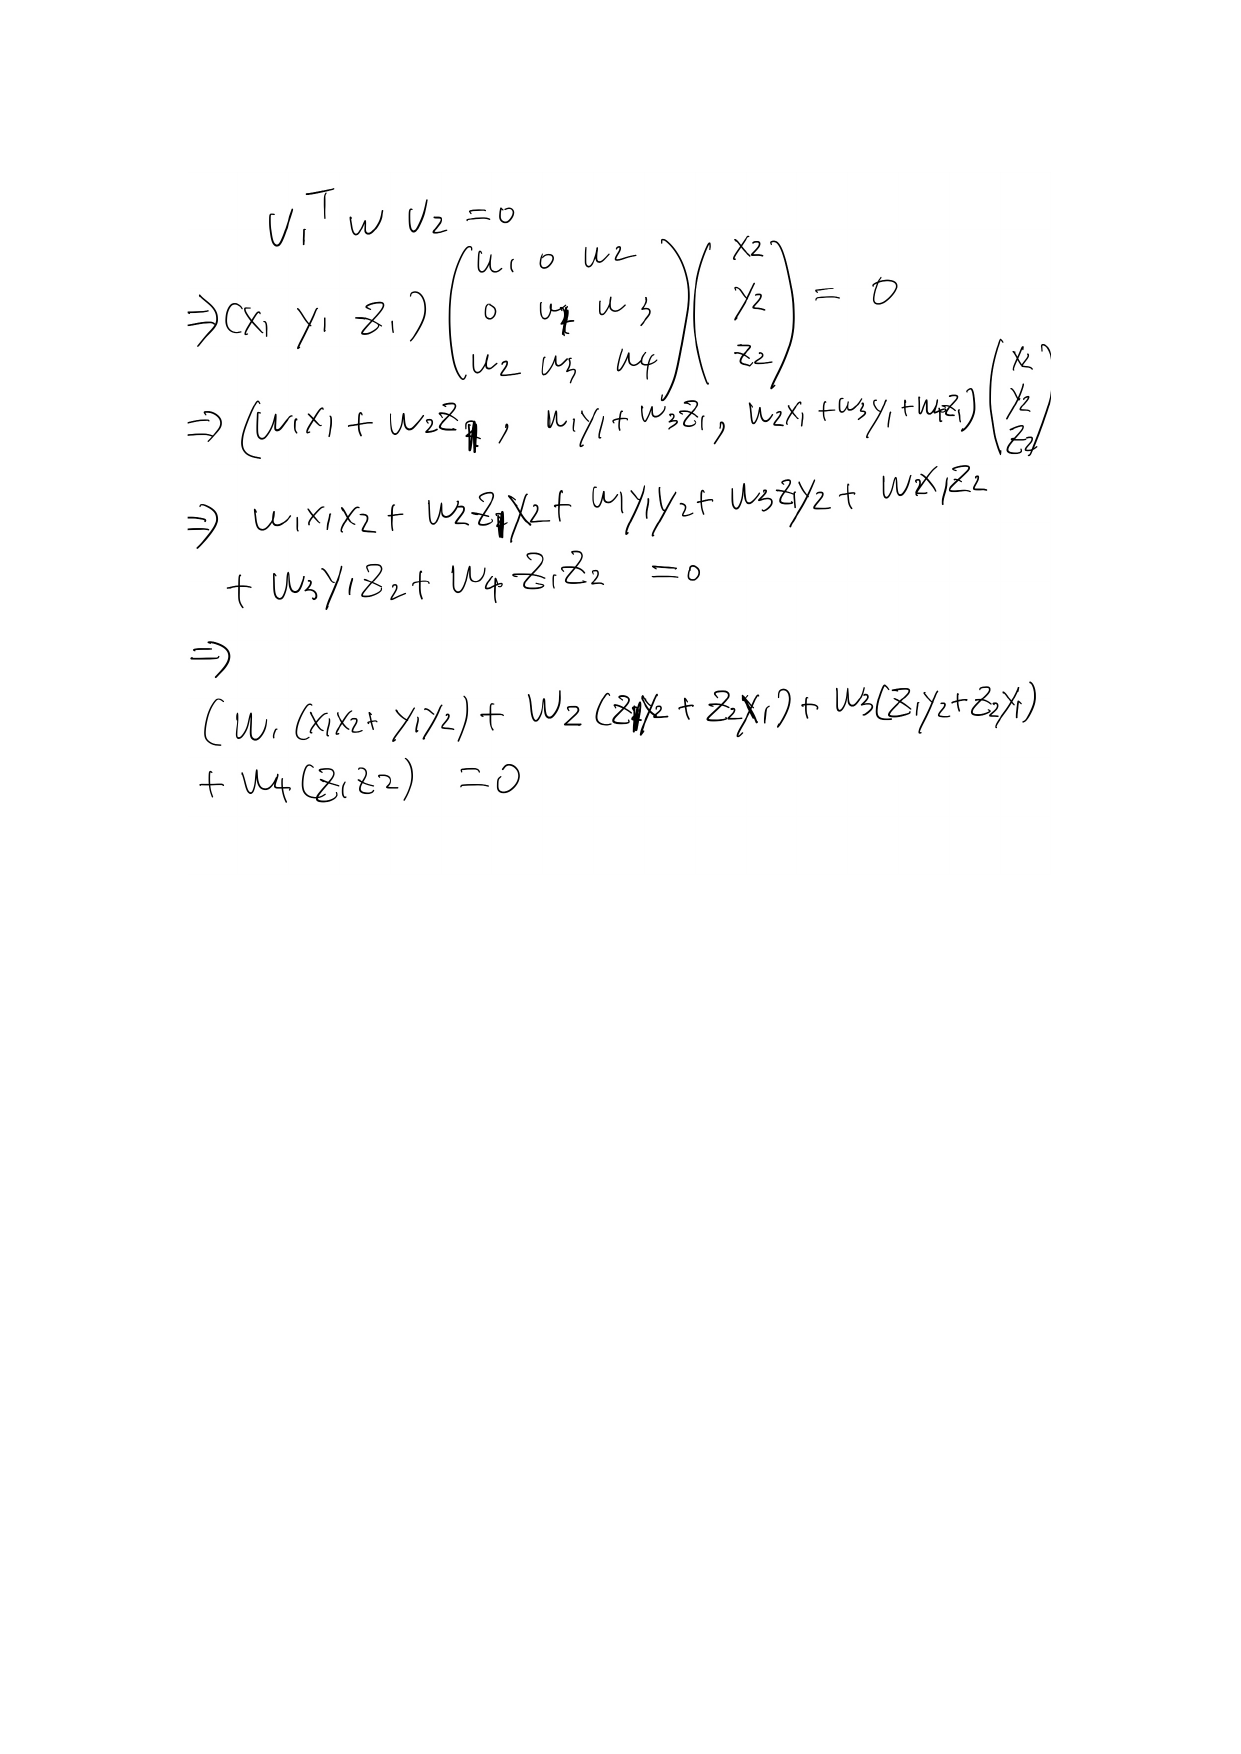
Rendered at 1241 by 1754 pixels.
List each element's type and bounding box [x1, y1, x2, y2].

picture [187, 172, 1051, 875]
